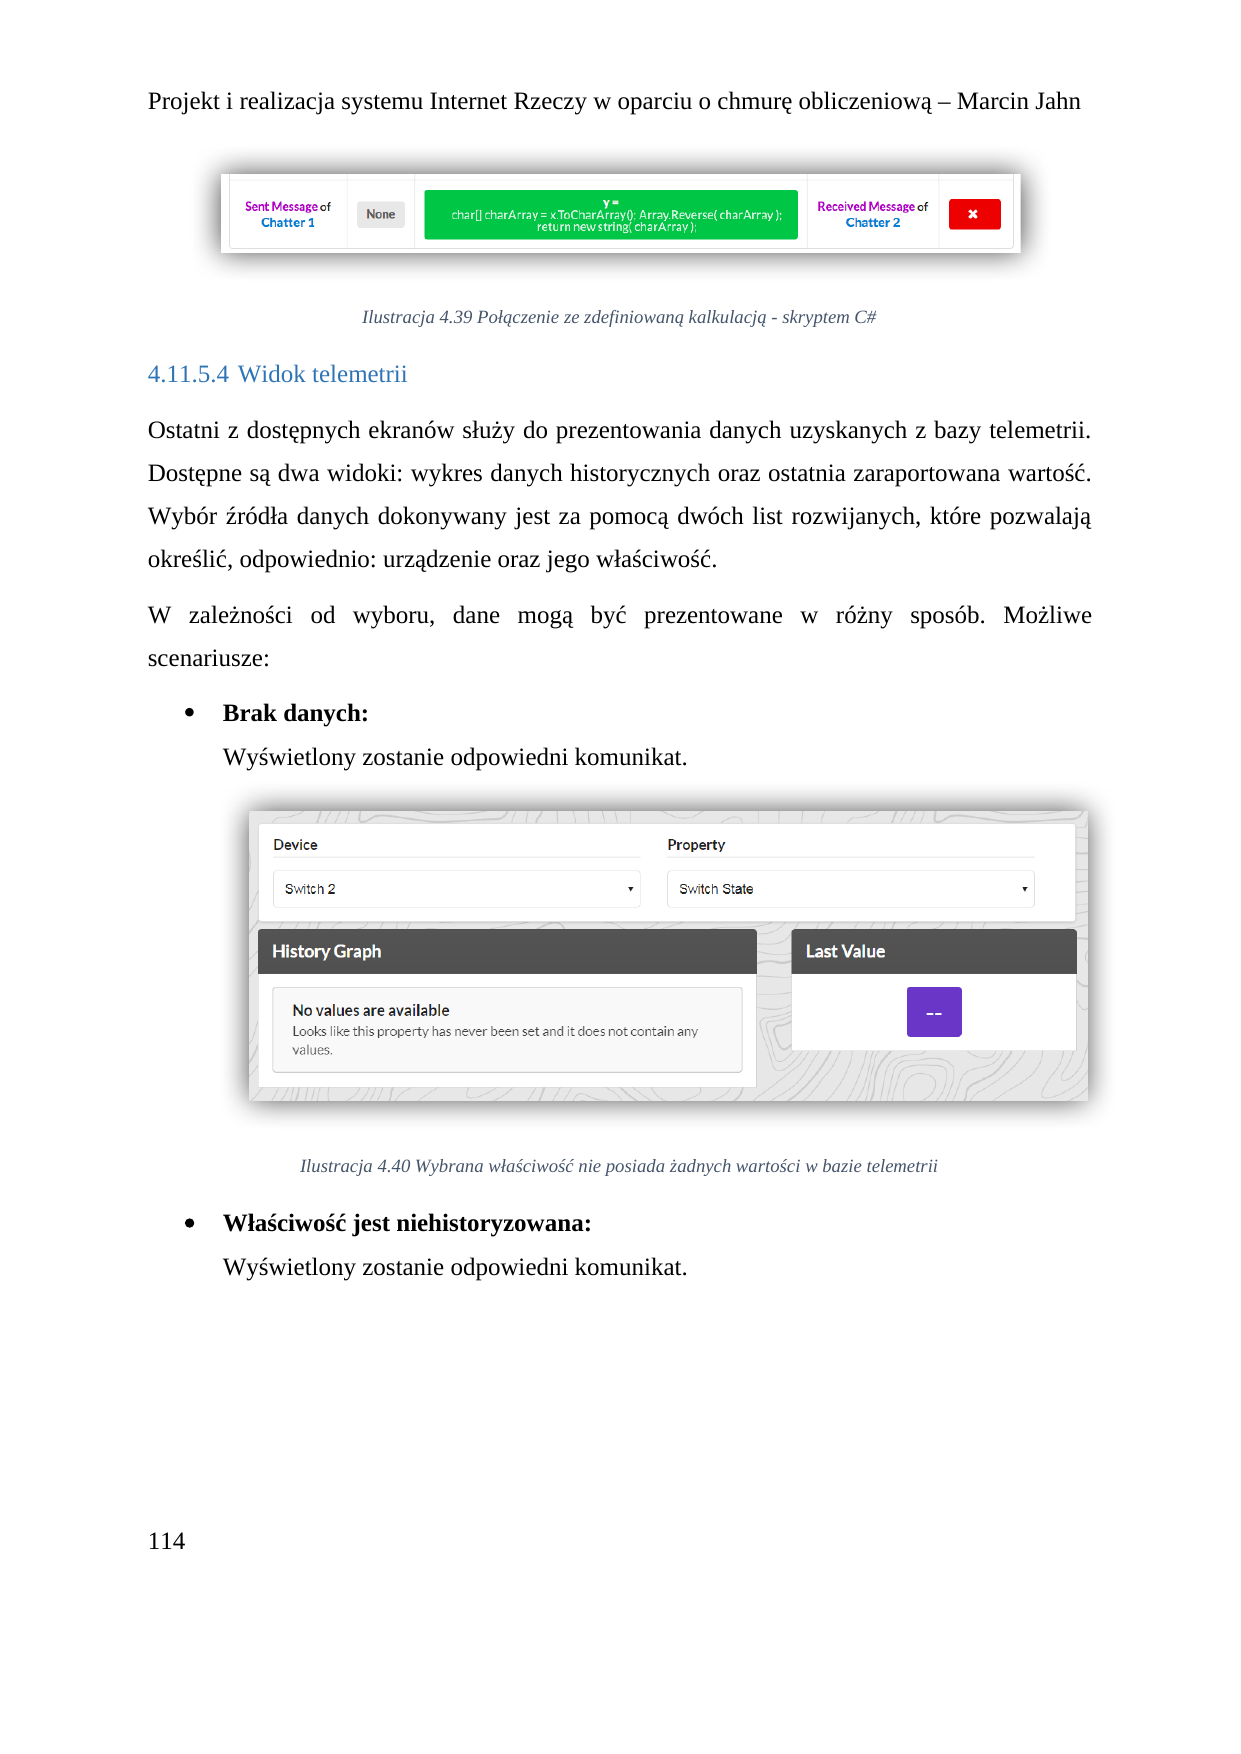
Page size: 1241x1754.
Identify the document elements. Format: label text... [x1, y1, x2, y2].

list Właściwość jest niehistoryzowana: [185, 1208, 1093, 1237]
list Brak danych: [185, 698, 1093, 727]
subtitle Widok telemetrii [148, 359, 1093, 388]
picture [221, 174, 1021, 253]
picture [249, 811, 1088, 1101]
list Wyświetlony zostanie odpowiedni komunikat. [223, 742, 1093, 770]
text Ostatni z dostępnych ekranów służy do prezentowania danych uzyskanych z bazy telemetrii. Dostępne są dwa widoki: wykres danych historycznych oraz ostatnia zaraportowana wartość. Wybór źródła danych dokonywany jest za pomocą dwóch list rozwijanych, które pozwalają określić, odpowiednio: urządzenie oraz jego właściwość. [148, 415, 1093, 573]
list Wyświetlony zostanie odpowiedni komunikat. [223, 1252, 1093, 1280]
text W zależności od wyboru, dane mogą być prezentowane w różny sposób. Możliwe scenariusze: [148, 600, 1093, 672]
